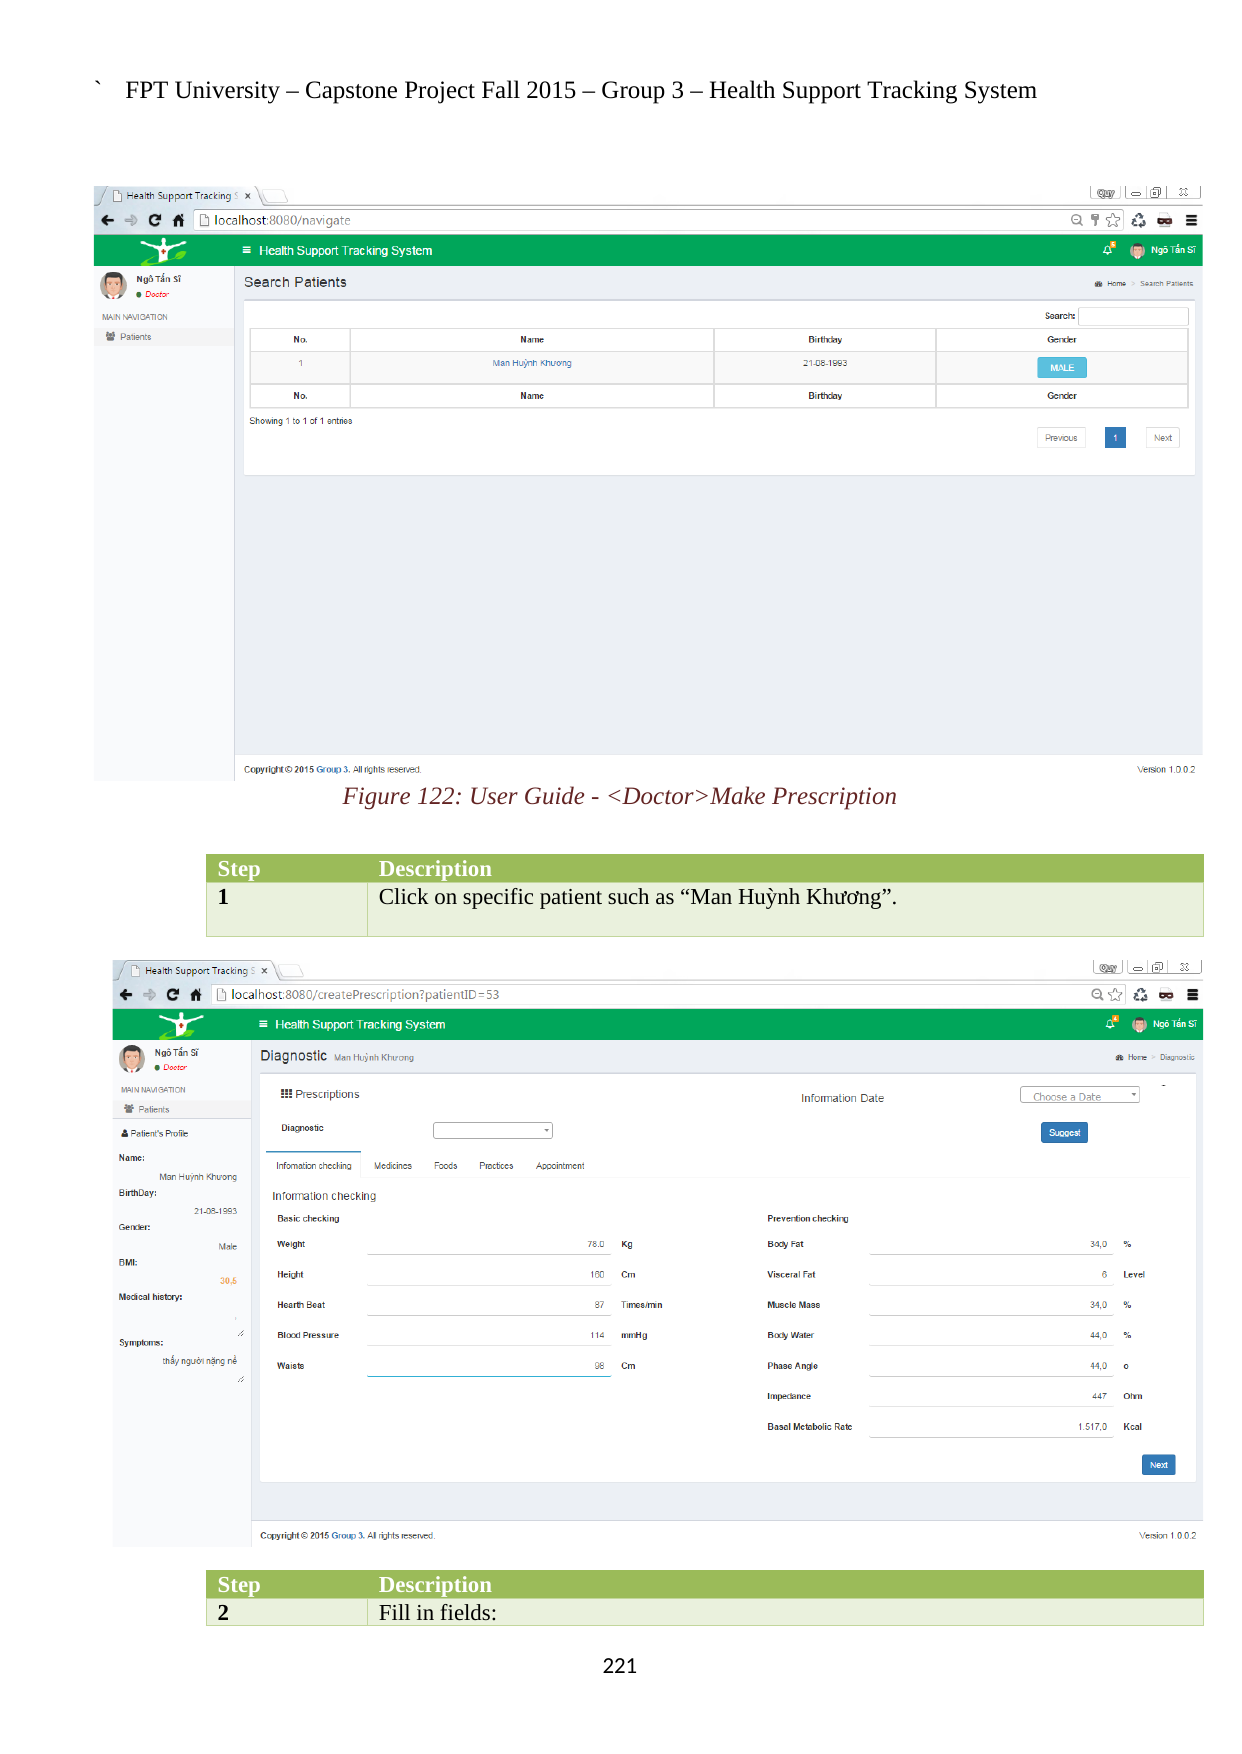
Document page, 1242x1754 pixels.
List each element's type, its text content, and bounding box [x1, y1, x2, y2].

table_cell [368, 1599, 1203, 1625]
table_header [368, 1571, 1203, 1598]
picture [112, 960, 1204, 1547]
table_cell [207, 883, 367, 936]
text Figure 122: User Guide - <Doctor>Make Prescription [94, 781, 1146, 809]
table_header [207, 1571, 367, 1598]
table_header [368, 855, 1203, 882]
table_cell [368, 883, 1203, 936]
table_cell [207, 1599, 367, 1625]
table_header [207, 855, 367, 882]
picture [93, 186, 1203, 781]
